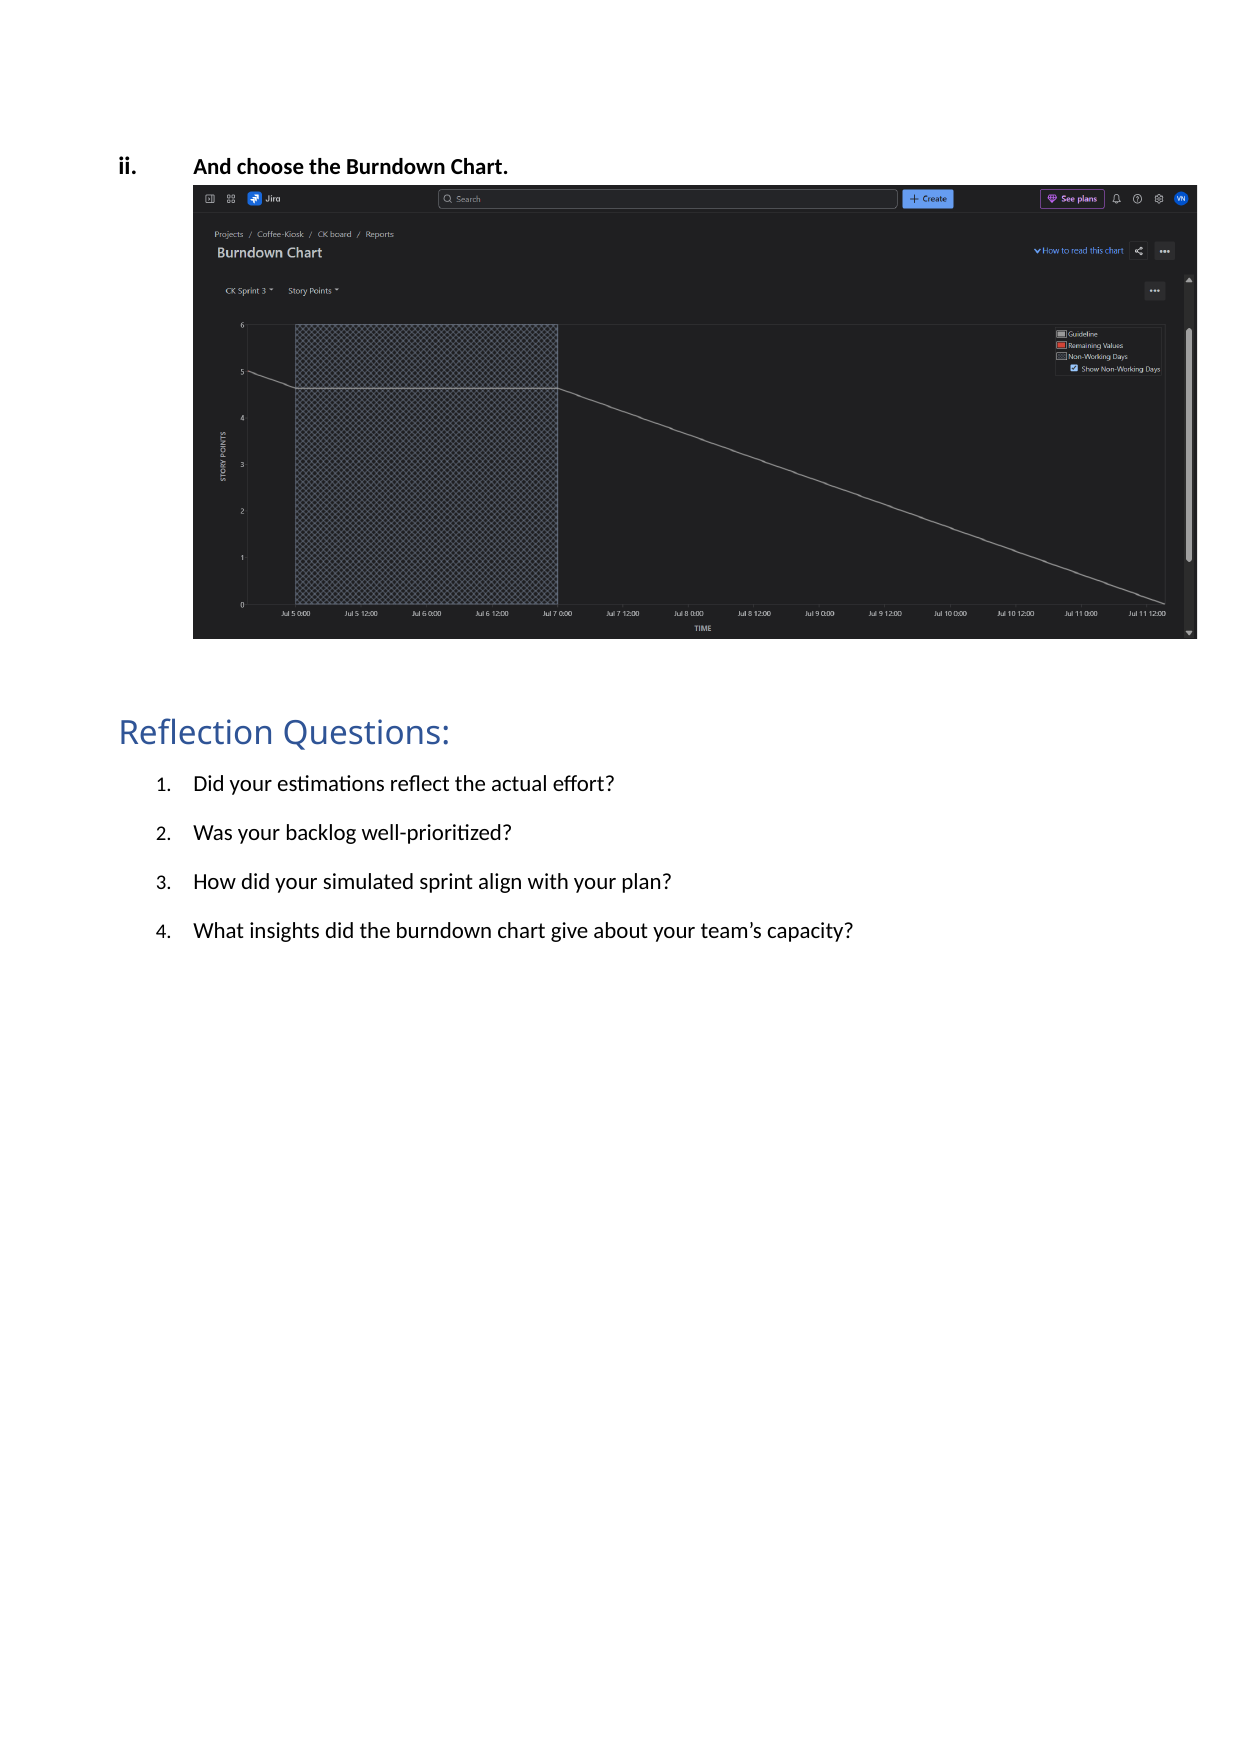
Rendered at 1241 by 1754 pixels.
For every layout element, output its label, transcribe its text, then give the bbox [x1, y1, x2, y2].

picture [193, 185, 1198, 639]
list How did your simulated sprint align with your plan? [156, 867, 1122, 895]
list Was your backlog well-prioritized? [156, 818, 1122, 846]
list Did your estimations reflect the actual effort? [156, 769, 1122, 797]
list What insights did the burndown chart give about your team’s capacity? [156, 916, 1122, 944]
subtitle Reflection Questions: [118, 709, 1122, 754]
